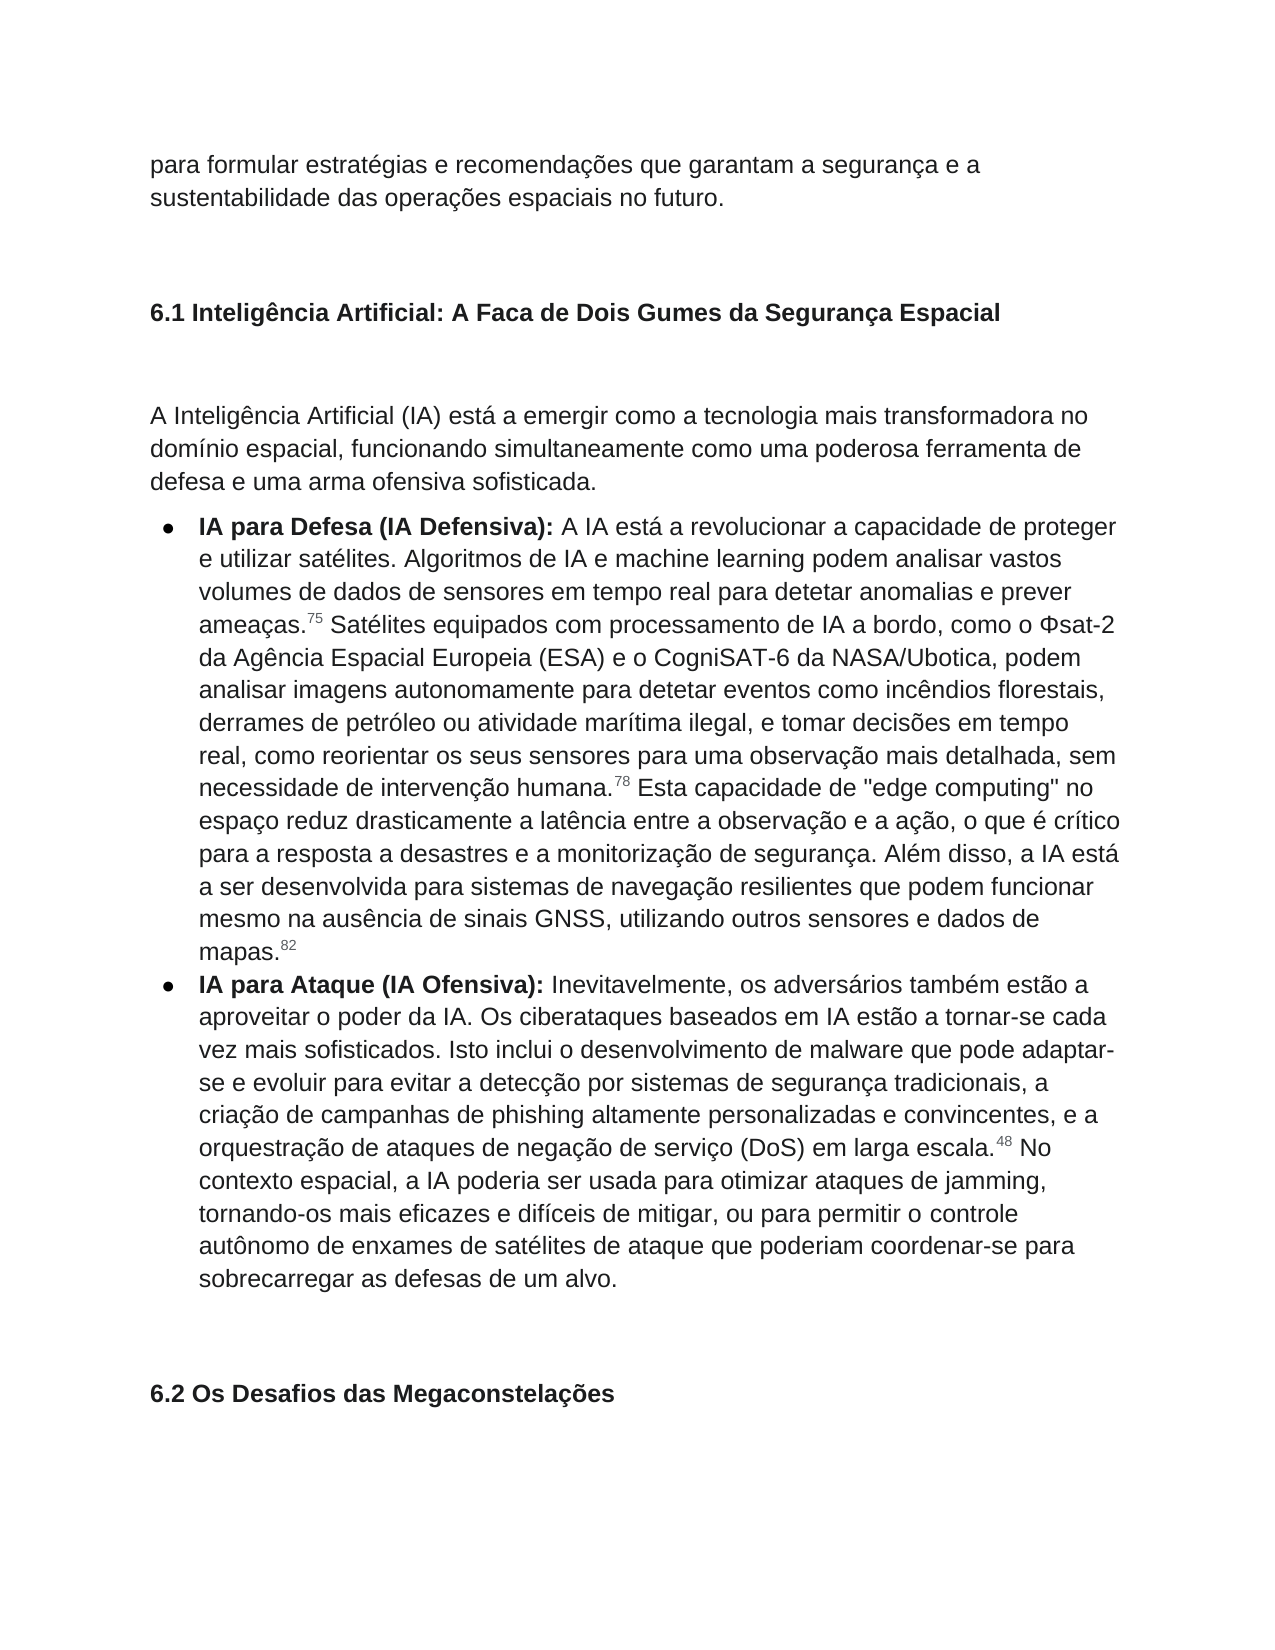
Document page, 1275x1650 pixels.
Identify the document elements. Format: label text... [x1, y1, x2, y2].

list IA para Defesa (IA Defensiva): A IA está a revolucionar a capacidade de proteger e utilizar satélites. Algoritmos de IA e machine learning podem analisar vastos volumes de dados de sensores em tempo real para detetar anomalias e prever ameaças.75 Satélites equipados com processamento de IA a bordo, como o Φsat-2 da Agência Espacial Europeia (ESA) e o CogniSAT-6 da NASA/Ubotica, podem analisar imagens autonomamente para detetar eventos como incêndios florestais, derrames de petróleo ou atividade marítima ilegal, e tomar decisões em tempo real, como reorientar os seus sensores para uma observação mais detalhada, sem necessidade de intervenção humana.78 Esta capacidade de "edge computing" no espaço reduz drasticamente a latência entre a observação e a ação, o que é crítico para a resposta a desastres e a monitorização de segurança. Além disso, a IA está a ser desenvolvida para sistemas de navegação resilientes que podem funcionar mesmo na ausência de sinais GNSS, utilizando outros sensores e dados de mapas.82 [161, 512, 1125, 966]
subtitle 6.2 Os Desafios das Megaconstelações [150, 1379, 1125, 1408]
text A Inteligência Artificial (IA) está a emergir como a tecnologia mais transformadora no domínio espacial, funcionando simultaneamente como uma poderosa ferramenta de defesa e uma arma ofensiva sofisticada. [150, 401, 1125, 495]
list IA para Ataque (IA Ofensiva): Inevitavelmente, os adversários também estão a aproveitar o poder da IA. Os ciberataques baseados em IA estão a tornar-se cada vez mais sofisticados. Isto inclui o desenvolvimento de malware que pode adaptar-se e evoluir para evitar a detecção por sistemas de segurança tradicionais, a criação de campanhas de phishing altamente personalizadas e convincentes, e a orquestração de ataques de negação de serviço (DoS) em larga escala.48 No contexto espacial, a IA poderia ser usada para otimizar ataques de jamming, tornando-os mais eficazes e difíceis de mitigar, ou para permitir o controle autônomo de enxames de satélites de ataque que poderiam coordenar-se para sobrecarregar as defesas de um alvo. [161, 969, 1125, 1293]
subtitle 6.1 Inteligência Artificial: A Faca de Dois Gumes da Segurança Espacial [150, 298, 1125, 327]
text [150, 150, 1125, 211]
